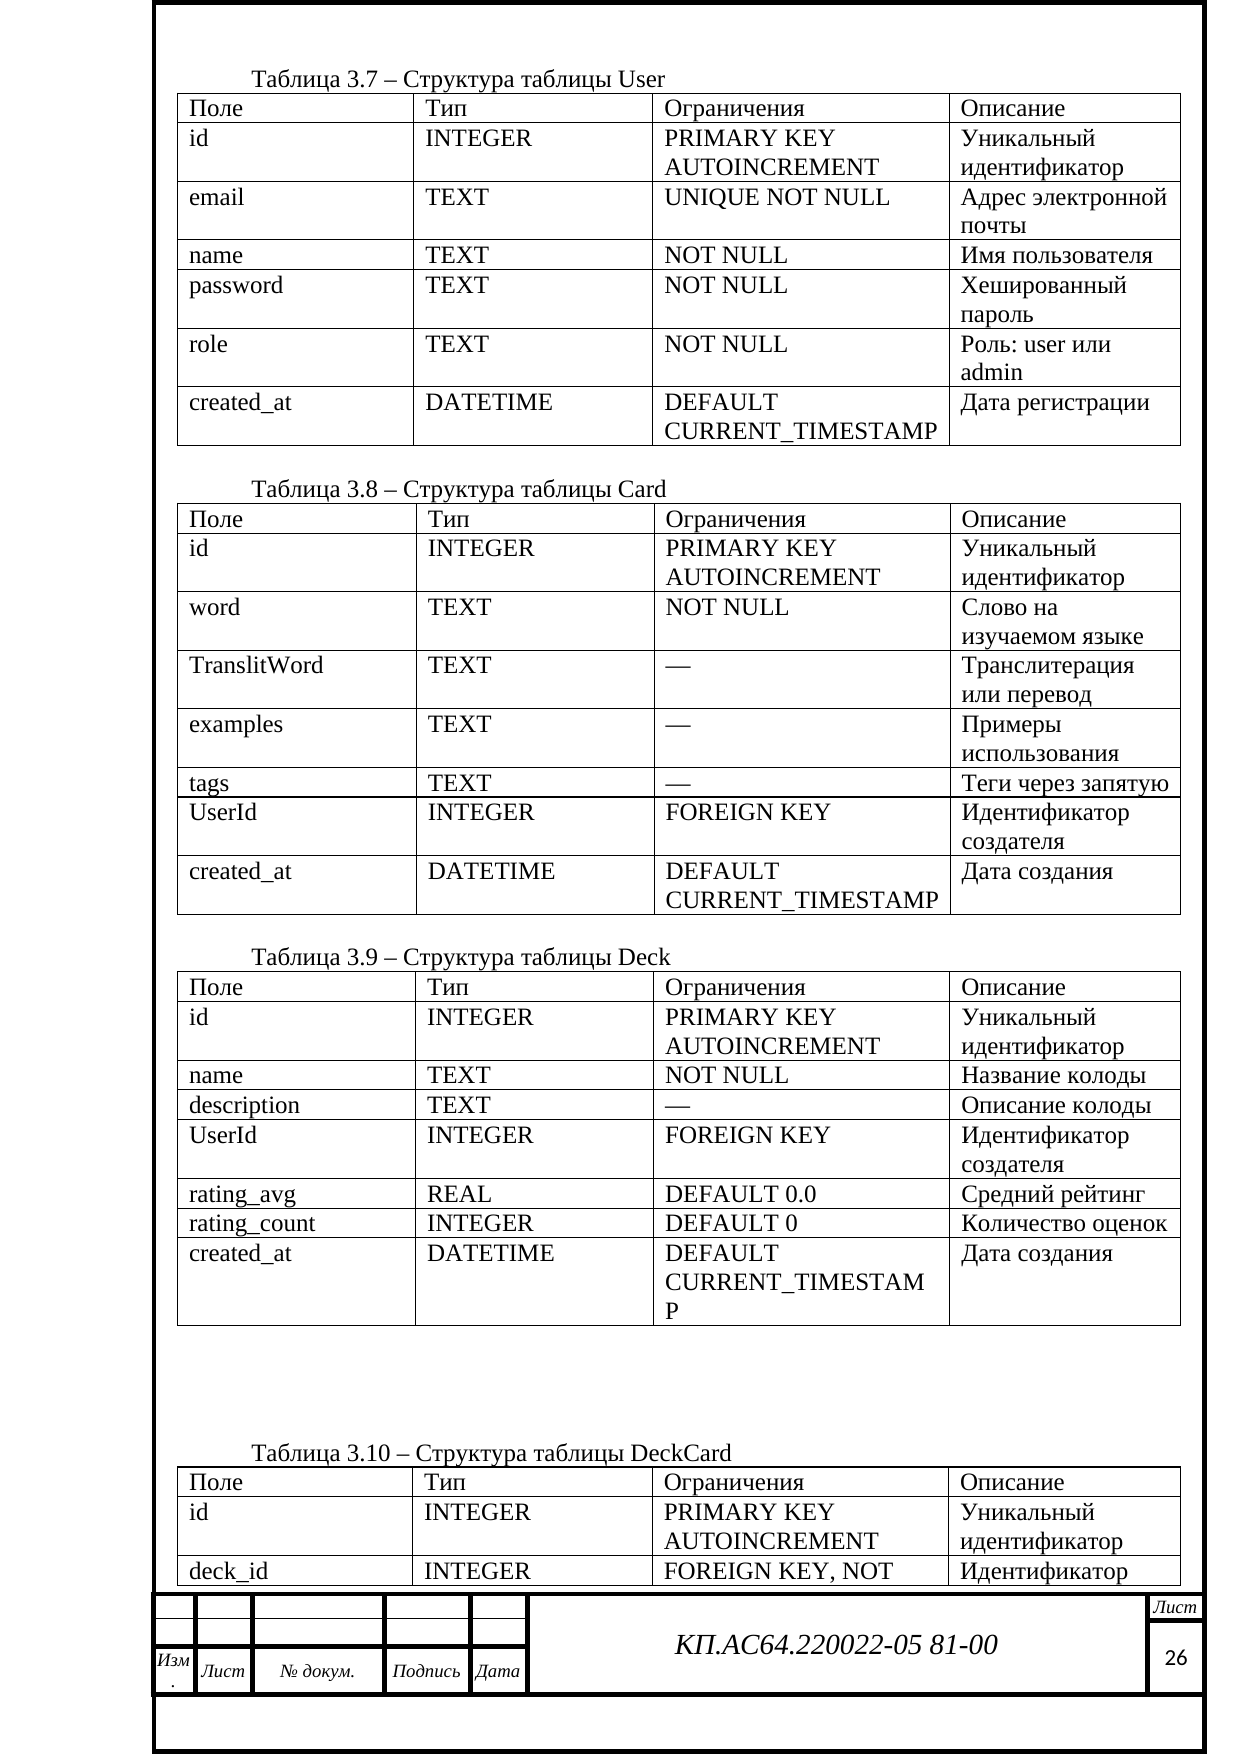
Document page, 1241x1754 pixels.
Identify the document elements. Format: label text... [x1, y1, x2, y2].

table_cell — [655, 651, 950, 708]
table_cell role [178, 329, 413, 386]
table_cell PRIMARY KEY AUTOINCREMENT [653, 1497, 948, 1555]
table_cell DEFAULT CURRENT_TIMESTAMP [653, 387, 949, 445]
table_cell rating_count [178, 1209, 415, 1237]
table_cell Описание колоды [950, 1090, 1180, 1119]
table_cell TEXT [414, 329, 652, 386]
table_cell deck_id [178, 1556, 412, 1584]
table_cell created_at [178, 1238, 415, 1324]
table_cell — [655, 768, 950, 796]
table_cell created_at [178, 856, 416, 913]
table_header Поле [178, 504, 416, 532]
table_header Ограничения [653, 1468, 948, 1496]
table_cell DEFAULT 0 [654, 1209, 949, 1237]
table_cell Дата создания [950, 1238, 1180, 1324]
table_cell Идентификатор создателя [951, 798, 1180, 855]
table_header Описание [950, 972, 1180, 1001]
table_cell TEXT [414, 270, 652, 328]
table_header Поле [178, 94, 413, 122]
table_cell PRIMARY KEY AUTOINCREMENT [653, 123, 949, 181]
table_cell UserId [178, 798, 416, 855]
table_cell NOT NULL [653, 270, 949, 328]
table_cell INTEGER [417, 798, 654, 855]
table_cell TranslitWord [178, 651, 416, 708]
table_cell rating_avg [178, 1179, 415, 1207]
table_cell FOREIGN KEY [655, 798, 950, 855]
table_cell TEXT [416, 1061, 653, 1089]
table_cell created_at [178, 387, 413, 445]
table_cell word [178, 592, 416, 649]
text Таблица 3.8 – Структура таблицы Card [177, 474, 1181, 503]
table_cell TEXT [414, 182, 652, 239]
table_cell Уникальный идентификатор [949, 1497, 1180, 1555]
table_cell DEFAULT CURRENT_TIMESTAMP [654, 1238, 949, 1324]
table_header Описание [951, 504, 1180, 532]
table_cell — [655, 709, 950, 767]
table_cell TEXT [417, 651, 654, 708]
table_cell id [178, 1002, 415, 1059]
table_cell TEXT [416, 1090, 653, 1119]
table_cell Дата создания [951, 856, 1180, 913]
table_cell Теги через запятую [951, 768, 1180, 796]
table_cell TEXT [414, 240, 652, 269]
table_cell Хешированный пароль [950, 270, 1180, 328]
text Таблица 3.9 – Структура таблицы Deck [177, 942, 1181, 971]
table_cell DEFAULT 0.0 [654, 1179, 949, 1207]
table_header Ограничения [653, 94, 949, 122]
table_cell email [178, 182, 413, 239]
table_cell INTEGER [414, 123, 652, 181]
table_header Описание [950, 94, 1180, 122]
table_cell DATETIME [417, 856, 654, 913]
table_cell TEXT [417, 768, 654, 796]
table_cell INTEGER [416, 1120, 653, 1178]
table_cell Уникальный идентификатор [951, 534, 1180, 591]
table_cell id [178, 123, 413, 181]
table_cell INTEGER [413, 1556, 652, 1584]
table_cell examples [178, 709, 416, 767]
table_header Ограничения [655, 504, 950, 532]
table_cell REAL [416, 1179, 653, 1207]
table_header Описание [949, 1468, 1180, 1496]
table_cell Идентификатор создателя [950, 1120, 1180, 1178]
table_cell description [178, 1090, 415, 1119]
table_cell PRIMARY KEY AUTOINCREMENT [655, 534, 950, 591]
table_header Поле [178, 972, 415, 1001]
table_header Тип [416, 972, 653, 1001]
table_header Ограничения [654, 972, 949, 1001]
table_cell INTEGER [417, 534, 654, 591]
table_cell INTEGER [413, 1497, 652, 1555]
table_cell DATETIME [416, 1238, 653, 1324]
table_cell NOT NULL [655, 592, 950, 649]
table_cell INTEGER [416, 1209, 653, 1237]
table_cell Средний рейтинг [950, 1179, 1180, 1207]
table_cell Название колоды [950, 1061, 1180, 1089]
table_cell UNIQUE NOT NULL [653, 182, 949, 239]
table_cell TEXT [417, 592, 654, 649]
table_cell Уникальный идентификатор [950, 1002, 1180, 1059]
table_cell Адрес электронной почты [950, 182, 1180, 239]
table_cell DEFAULT CURRENT_TIMESTAMP [655, 856, 950, 913]
text Таблица 3.7 – Структура таблицы User [177, 64, 1181, 92]
table_cell UserId [178, 1120, 415, 1178]
table_cell TEXT [417, 709, 654, 767]
table_cell password [178, 270, 413, 328]
table_header Тип [414, 94, 652, 122]
table_cell — [654, 1090, 949, 1119]
table_cell INTEGER [416, 1002, 653, 1059]
table_cell Примеры использования [951, 709, 1180, 767]
table_cell Имя пользователя [950, 240, 1180, 269]
table_cell id [178, 1497, 412, 1555]
table_cell DATETIME [414, 387, 652, 445]
table_cell NOT NULL [653, 329, 949, 386]
table_cell tags [178, 768, 416, 796]
table_cell name [178, 240, 413, 269]
table_cell Количество оценок [950, 1209, 1180, 1237]
table_cell id [178, 534, 416, 591]
table_header Тип [413, 1468, 652, 1496]
table_cell NOT NULL [654, 1061, 949, 1089]
table_cell Транслитерация или перевод [951, 651, 1180, 708]
table_cell name [178, 1061, 415, 1089]
table_cell Уникальный идентификатор [950, 123, 1180, 181]
table_header Тип [417, 504, 654, 532]
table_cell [949, 1556, 1180, 1584]
table_cell Слово на изучаемом языке [951, 592, 1180, 649]
table_header Поле [178, 1468, 412, 1496]
table_cell NOT NULL [653, 240, 949, 269]
text Таблица 3.10 – Структура таблицы DeckCard [177, 1438, 1181, 1466]
table_cell FOREIGN KEY [654, 1120, 949, 1178]
table_cell Роль: user или admin [950, 329, 1180, 386]
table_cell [653, 1556, 948, 1584]
table_cell Дата регистрации [950, 387, 1180, 445]
table_cell PRIMARY KEY AUTOINCREMENT [654, 1002, 949, 1059]
